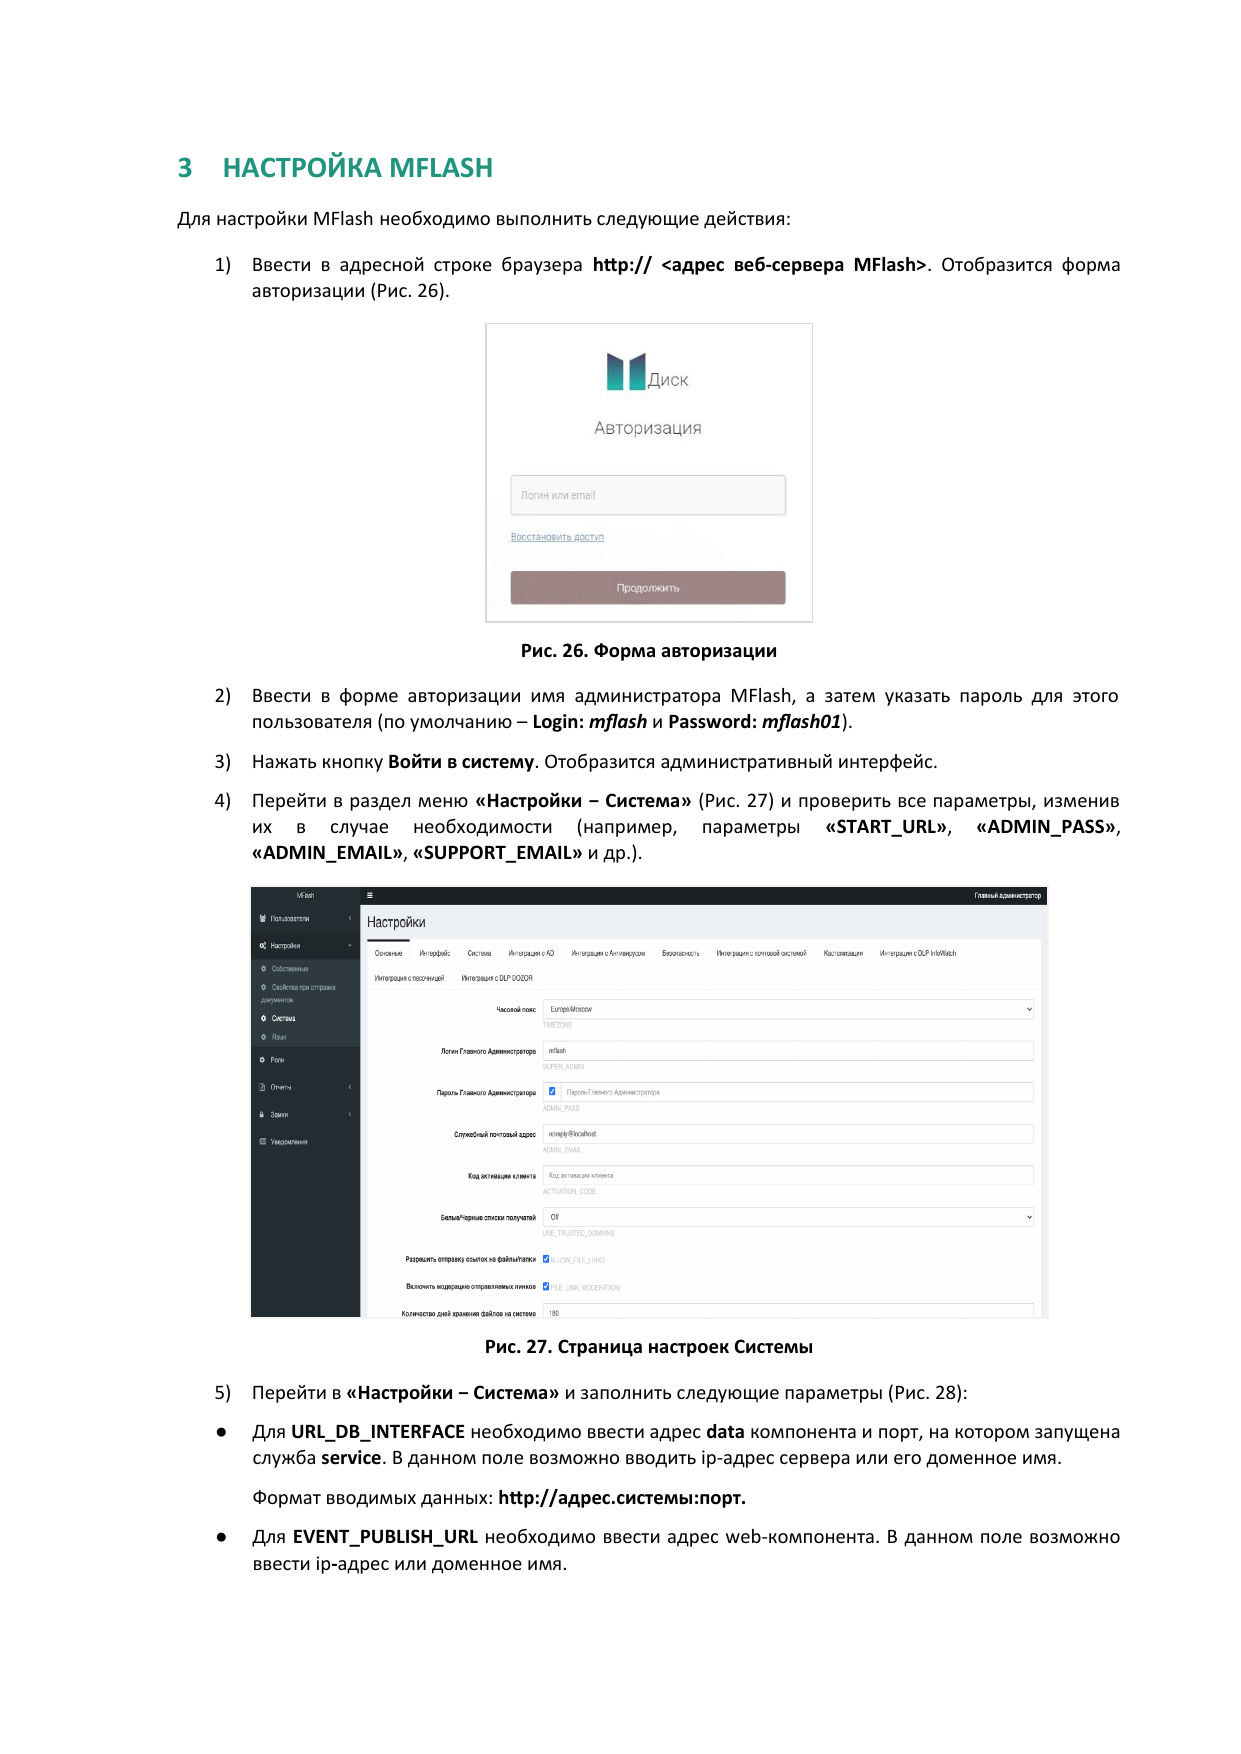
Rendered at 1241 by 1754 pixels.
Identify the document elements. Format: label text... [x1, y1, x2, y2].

list Перейти в «Настройки − Система» и заполнить следующие параметры (Рис. 28): [214, 1379, 1121, 1405]
picture [251, 887, 1047, 1317]
subtitle НАСТРОЙКА MFLASH [177, 148, 1121, 184]
list Ввести в адресной строке браузера http:// <адрес веб-сервера MFlash>. Отобразится форма авторизации (Рис. 26). [214, 251, 1121, 302]
text Для настройки MFlash необходимо выполнить следующие действия: [177, 205, 1121, 231]
list Для URL_DB_INTERFACE необходимо ввести адрес data компонента и порт, на котором запущена служба service. В данном поле возможно вводить ip-адрес сервера или его доменное имя. [215, 1419, 1121, 1470]
list Перейти в раздел меню «Настройки − Система» (Рис. 27) и проверить все параметры, изменив их в случае необходимости (например, параметры «START_URL», «ADMIN_PASS», «ADMIN_EMAIL», «SUPPORT_EMAIL» и др.). [214, 787, 1121, 864]
text Рис. 26. Форма авторизации [177, 637, 1121, 662]
picture [487, 324, 812, 621]
list Для EVENT_PUBLISH_URL необходимо ввести адрес web-компонента. В данном поле возможно ввести ip-адрес или доменное имя. [215, 1523, 1121, 1575]
text Формат вводимых данных: http://адрес.системы:порт. [252, 1484, 1121, 1509]
text Рис. 27. Страница настроек Системы [177, 1333, 1121, 1359]
list Ввести в форме авторизации имя администратора MFlash, а затем указать пароль для этого пользователя (по умолчанию – Login: mflash и Password: mflash01). [214, 682, 1121, 734]
list Нажать кнопку Войти в систему. Отобразится административный интерфейс. [214, 748, 1121, 773]
